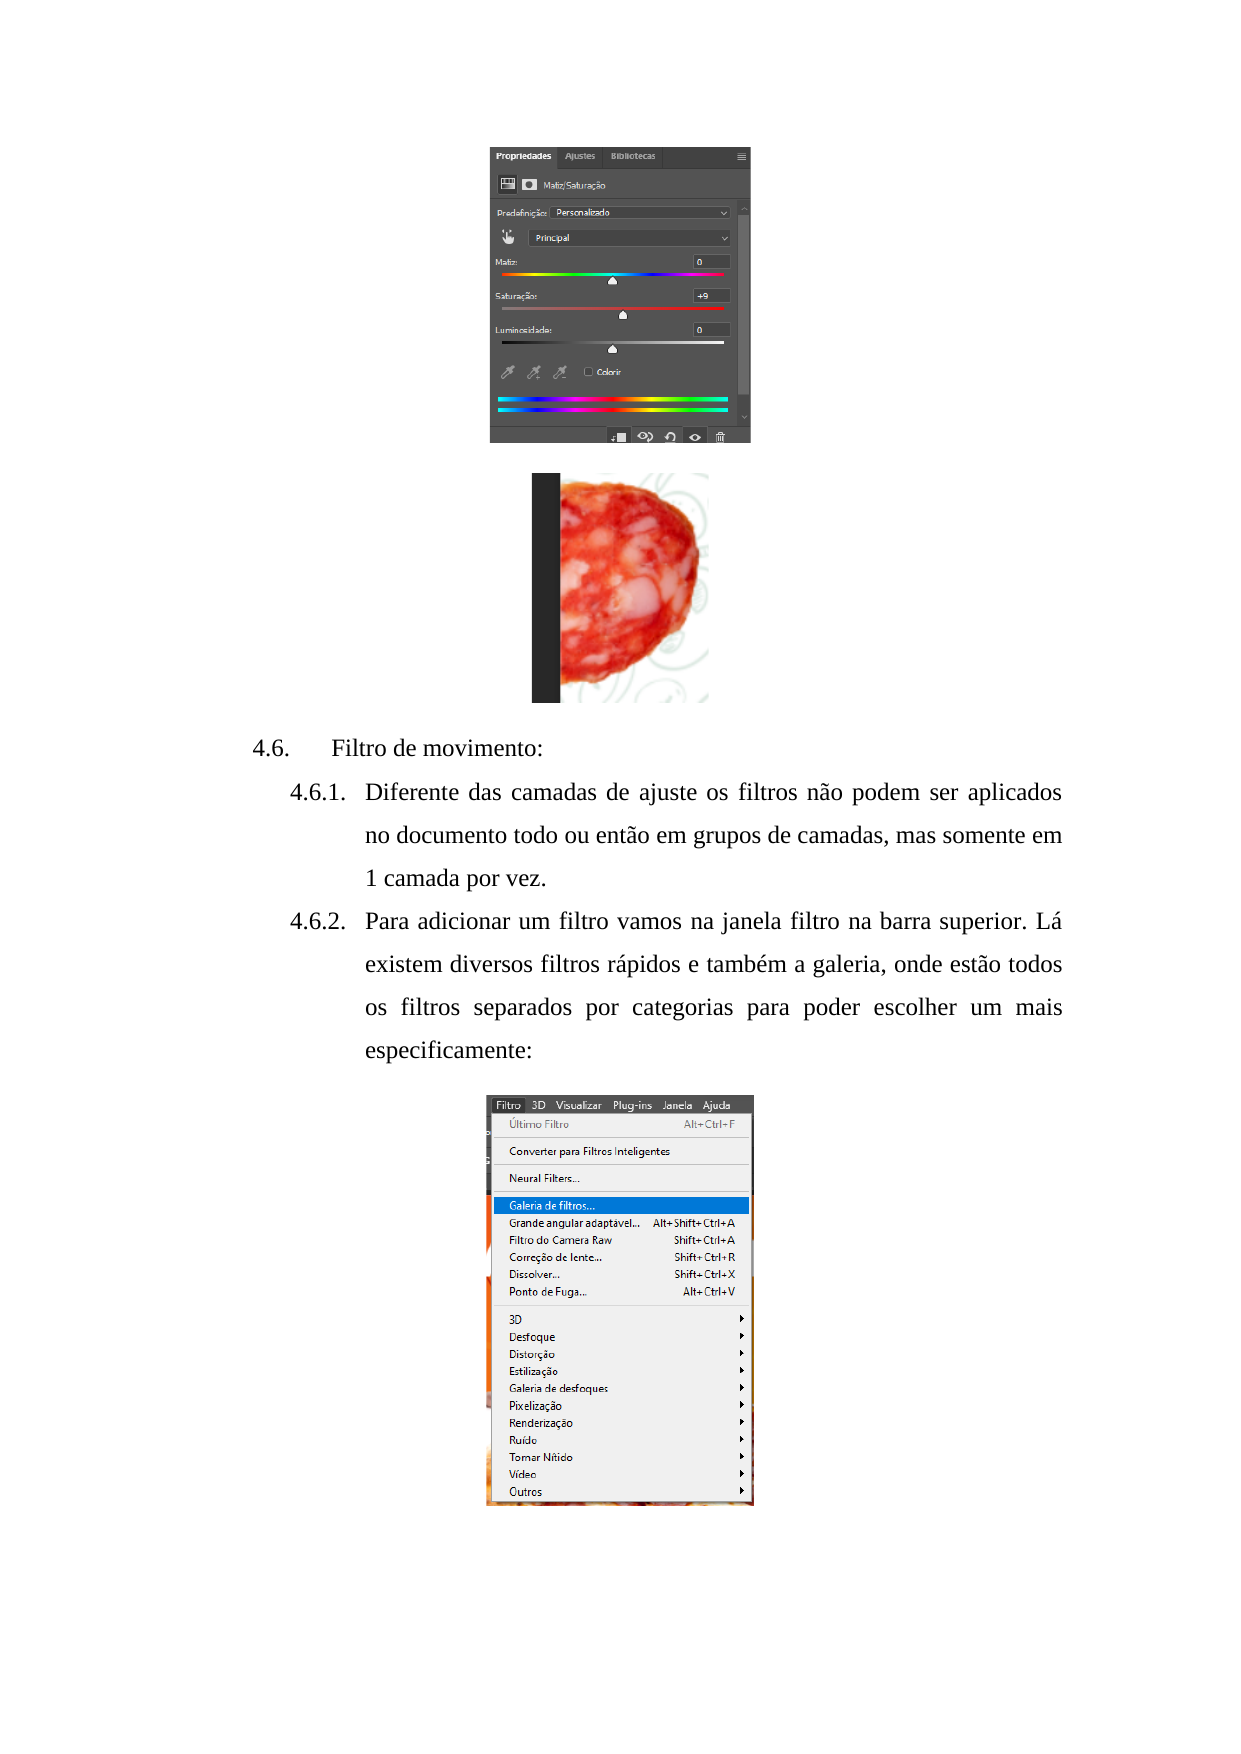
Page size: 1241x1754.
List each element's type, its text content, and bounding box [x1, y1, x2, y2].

list Filtro de movimento: [252, 733, 1063, 762]
list Diferente das camadas de ajuste os filtros não podem ser aplicados no documento todo ou então em grupos de camadas, mas somente em 1 camada por vez. [290, 777, 1063, 892]
picture [489, 147, 751, 443]
list Para adicionar um filtro vamos na janela filtro na barra superior. Lá existem diversos filtros rápidos e também a galeria, onde estão todos os filtros separados por categorias para poder escolher um mais especificamente: [290, 906, 1063, 1064]
picture [531, 473, 709, 703]
picture [486, 1095, 754, 1506]
